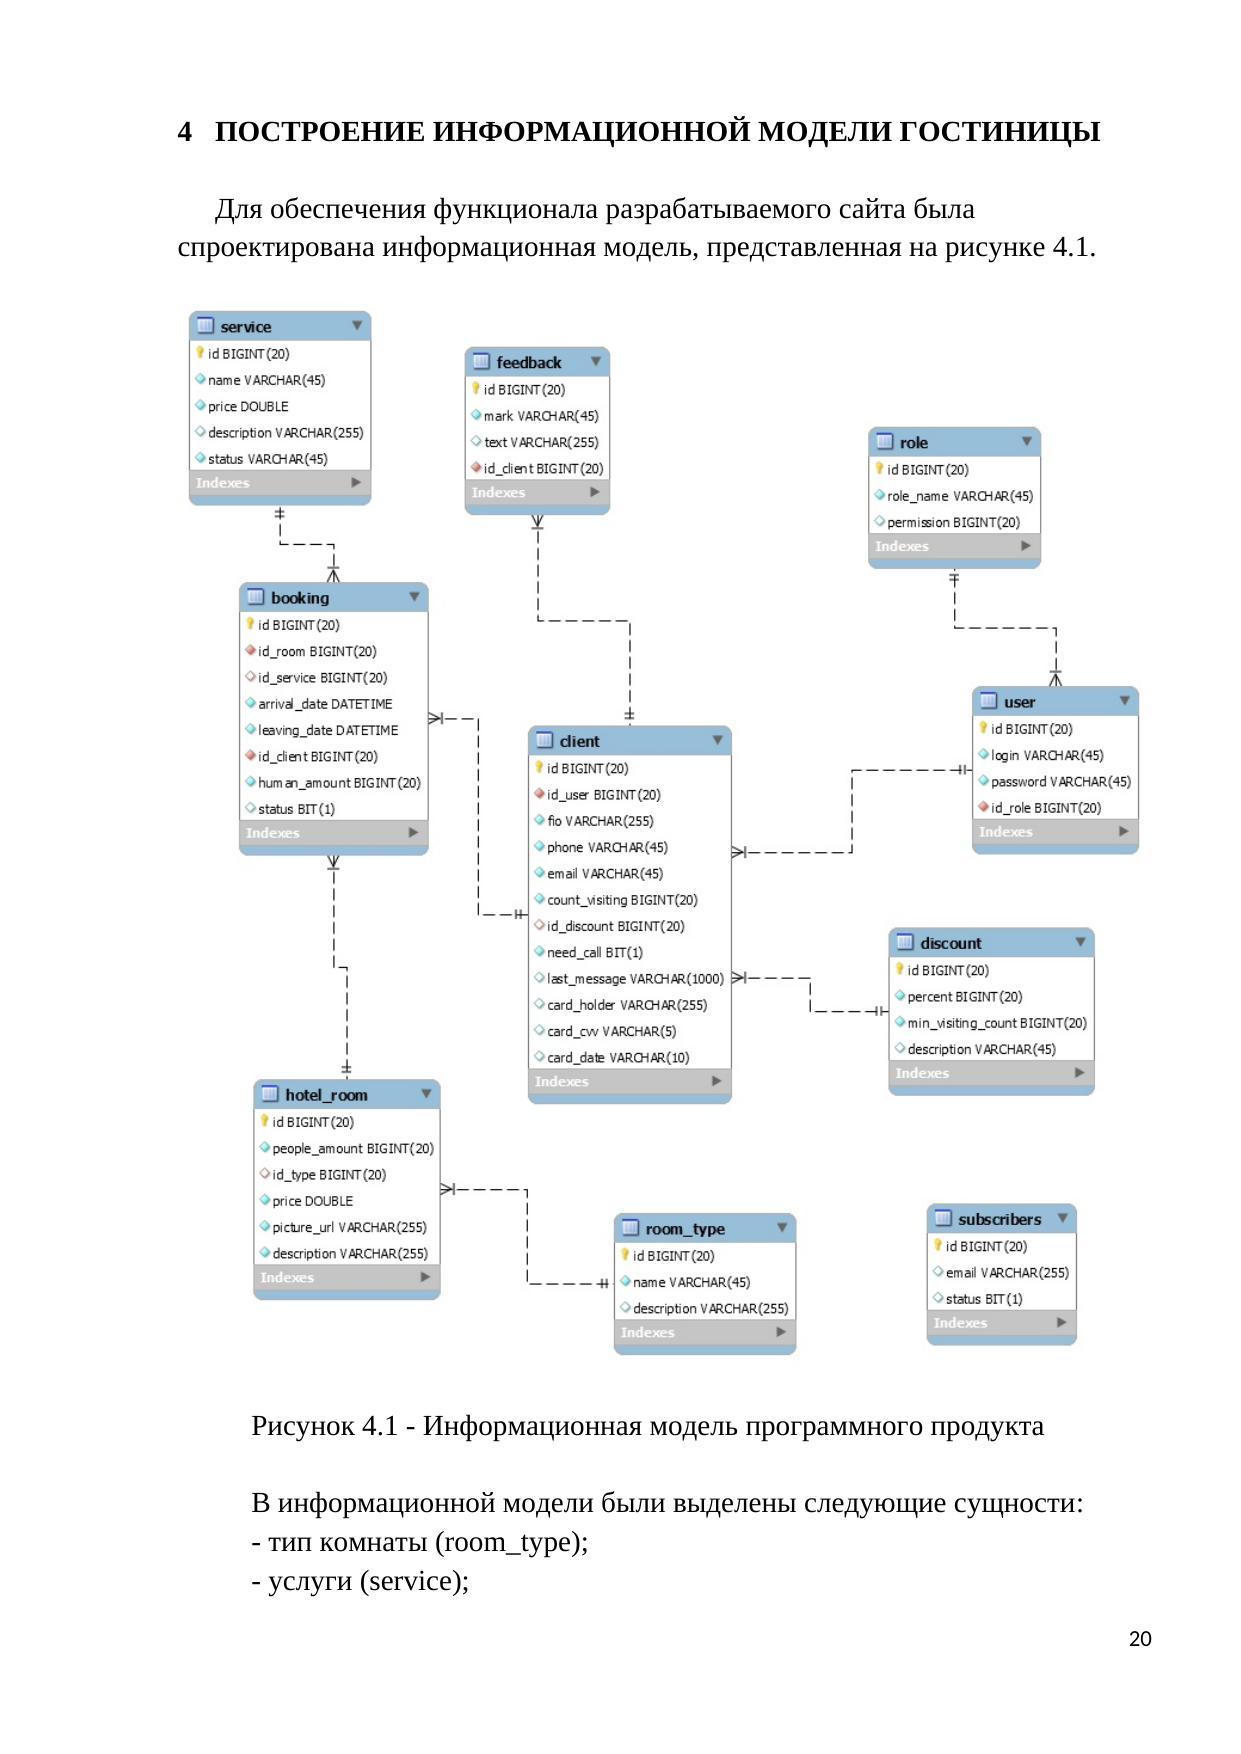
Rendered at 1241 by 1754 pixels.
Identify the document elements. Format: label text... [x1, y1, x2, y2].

text - услуги (service); [177, 1563, 1152, 1596]
text - тип комнаты (room_type); [177, 1524, 1152, 1558]
text Для обеспечения функционала разрабатываемого сайта была спроектирована информационная модель, представленная на рисунке 4.1. [177, 191, 1152, 263]
text Рисунок 4.1 - Информационная модель программного продукта [177, 1408, 1152, 1442]
picture [177, 300, 1150, 1366]
text В информационной модели были выделены следующие сущности: [177, 1486, 1152, 1519]
subtitle ПОСТРОЕНИЕ ИНФОРМАЦИОННОЙ МОДЕЛИ ГОСТИНИЦЫ [177, 114, 1152, 147]
